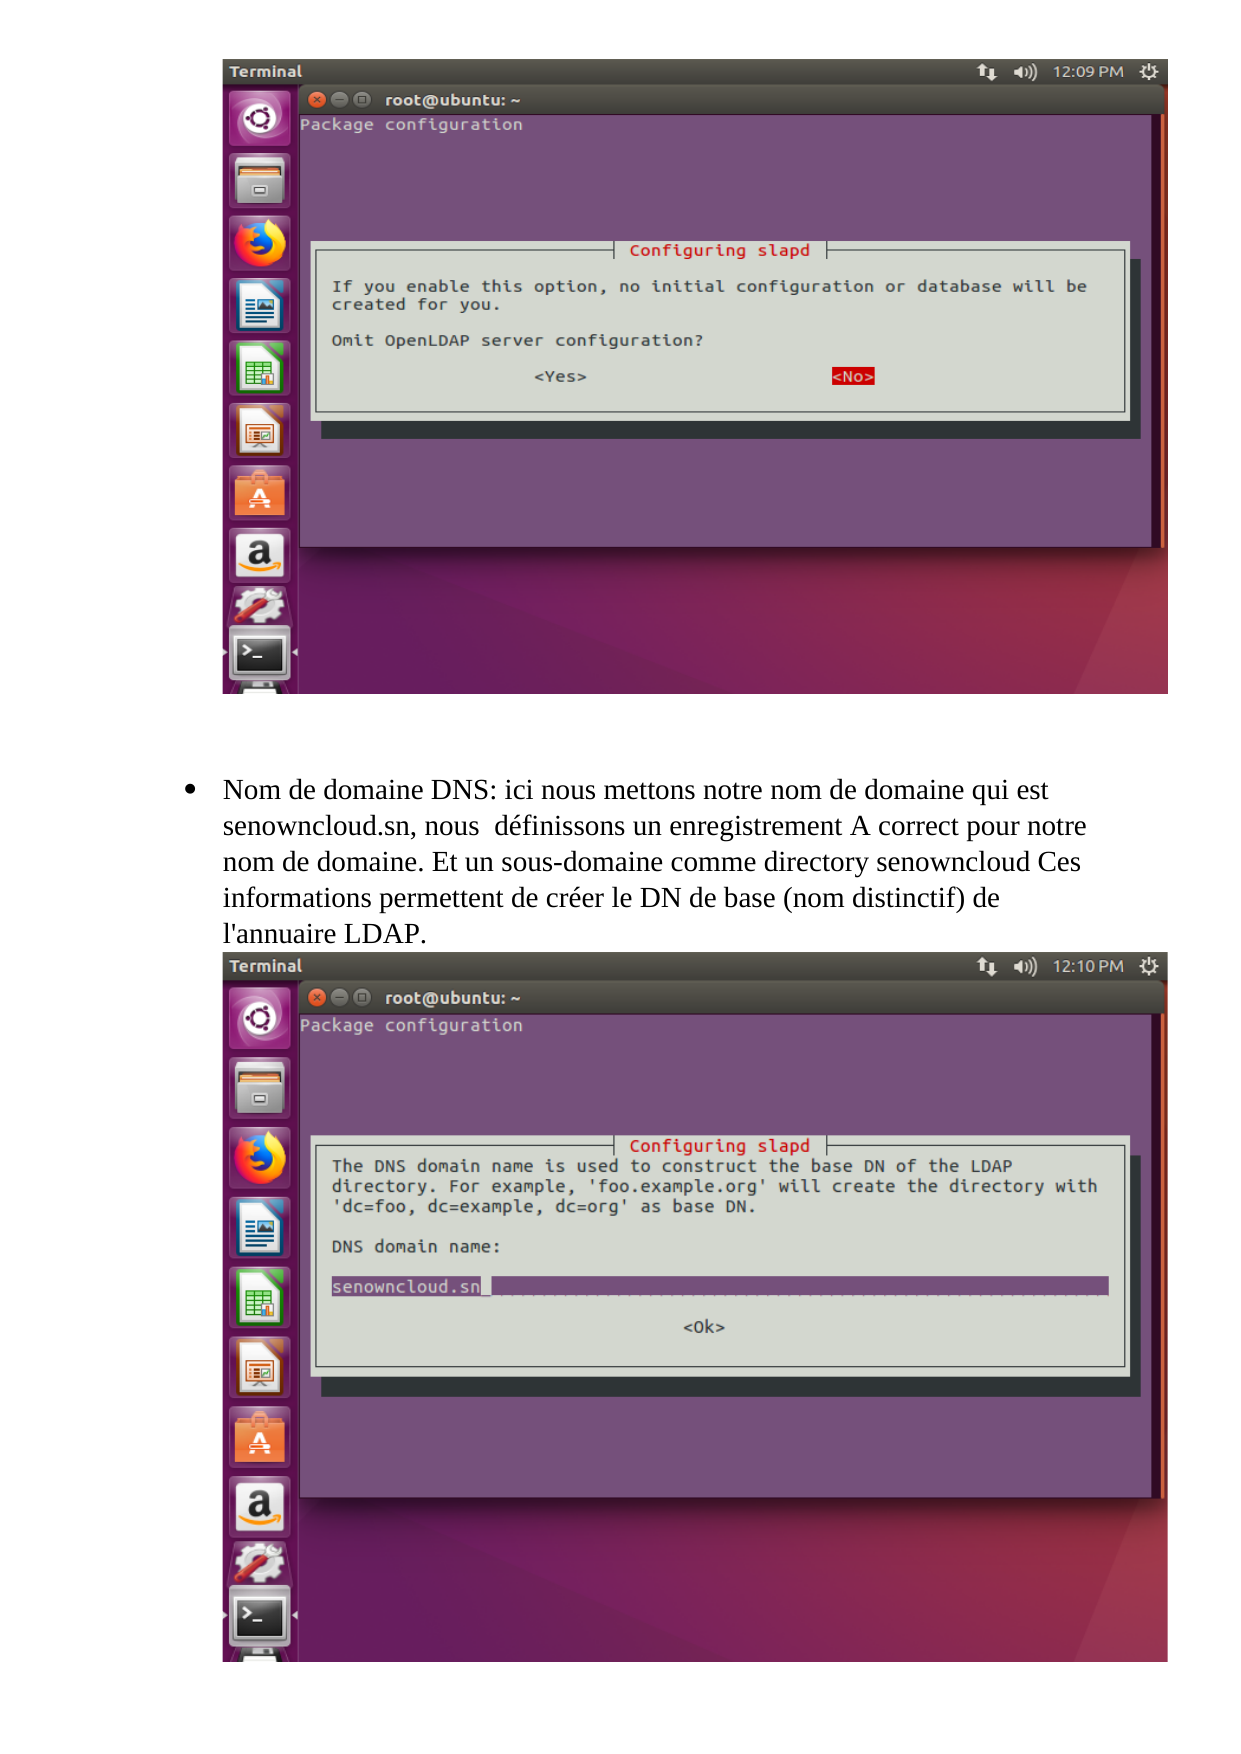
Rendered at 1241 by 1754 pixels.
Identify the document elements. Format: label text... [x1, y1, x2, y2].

picture [222, 952, 1168, 1662]
list Nom de domaine DNS: ici nous mettons notre nom de domaine qui est senowncloud.sn, nous définissons un enregistrement A correct pour notre nom de domaine. Et un sous-domaine comme directory senowncloud Ces informations permettent de créer le DN de base (nom distinctif) de l'annuaire LDAP. [185, 772, 1093, 950]
picture [222, 59, 1168, 694]
